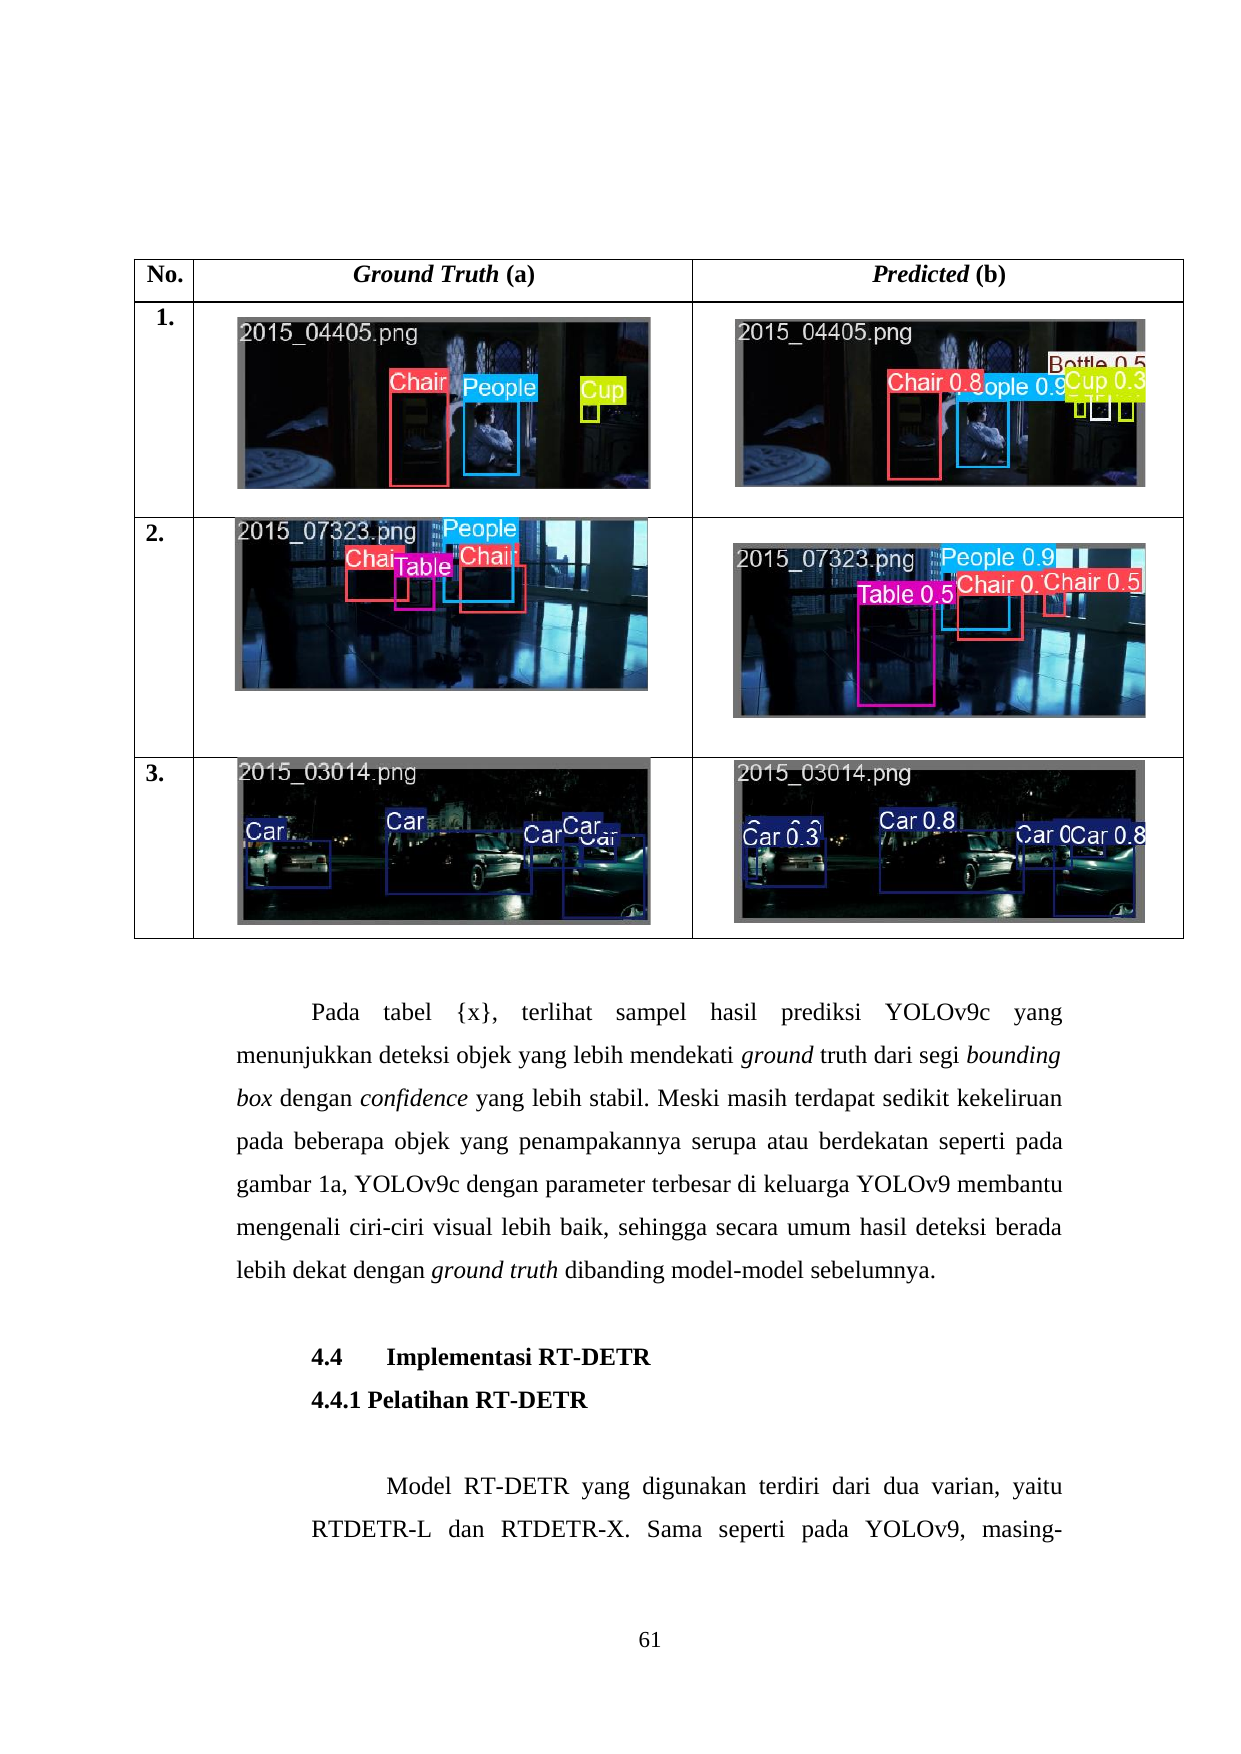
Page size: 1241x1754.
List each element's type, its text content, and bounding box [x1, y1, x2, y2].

picture [237, 757, 651, 925]
table_cell [693, 758, 1183, 938]
table_header No. [135, 260, 193, 301]
text 4.4.1 Pelatihan RT-DETR [311, 1385, 1063, 1413]
picture [732, 760, 1146, 923]
text Pada tabel {x}, terlihat sampel hasil prediksi YOLOv9c yang menunjukkan deteksi objek yang lebih mendekati ground truth dari segi bounding box dengan confidence yang lebih stabil. Meski masih terdapat sedikit kekeliruan pada beberapa objek yang penampakannya serupa atau berdekatan seperti pada gambar 1a, YOLOv9c dengan parameter terbesar di keluarga YOLOv9 membantu mengenali ciri-ciri visual lebih baik, sehingga secara umum hasil deteksi berada lebih dekat dengan ground truth dibanding model-model sebelumnya. [236, 997, 1063, 1284]
table_cell [693, 303, 1183, 517]
picture [732, 543, 1146, 718]
picture [1023, 548, 1035, 565]
picture [234, 517, 648, 691]
picture [237, 317, 651, 489]
table_cell [194, 758, 692, 938]
text 4.4 Implementasi RT-DETR [311, 1342, 1063, 1370]
table_cell 3. [135, 758, 193, 938]
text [311, 1471, 1063, 1543]
table_cell 2. [135, 518, 193, 757]
table_cell [194, 303, 692, 517]
table_cell [693, 518, 1183, 757]
table_header Predicted (b) [693, 260, 1183, 301]
table_header Ground Truth (a) [194, 260, 692, 301]
table_cell [194, 518, 692, 757]
picture [1003, 552, 1014, 565]
picture [732, 319, 1146, 487]
table_cell 1. [135, 303, 193, 517]
